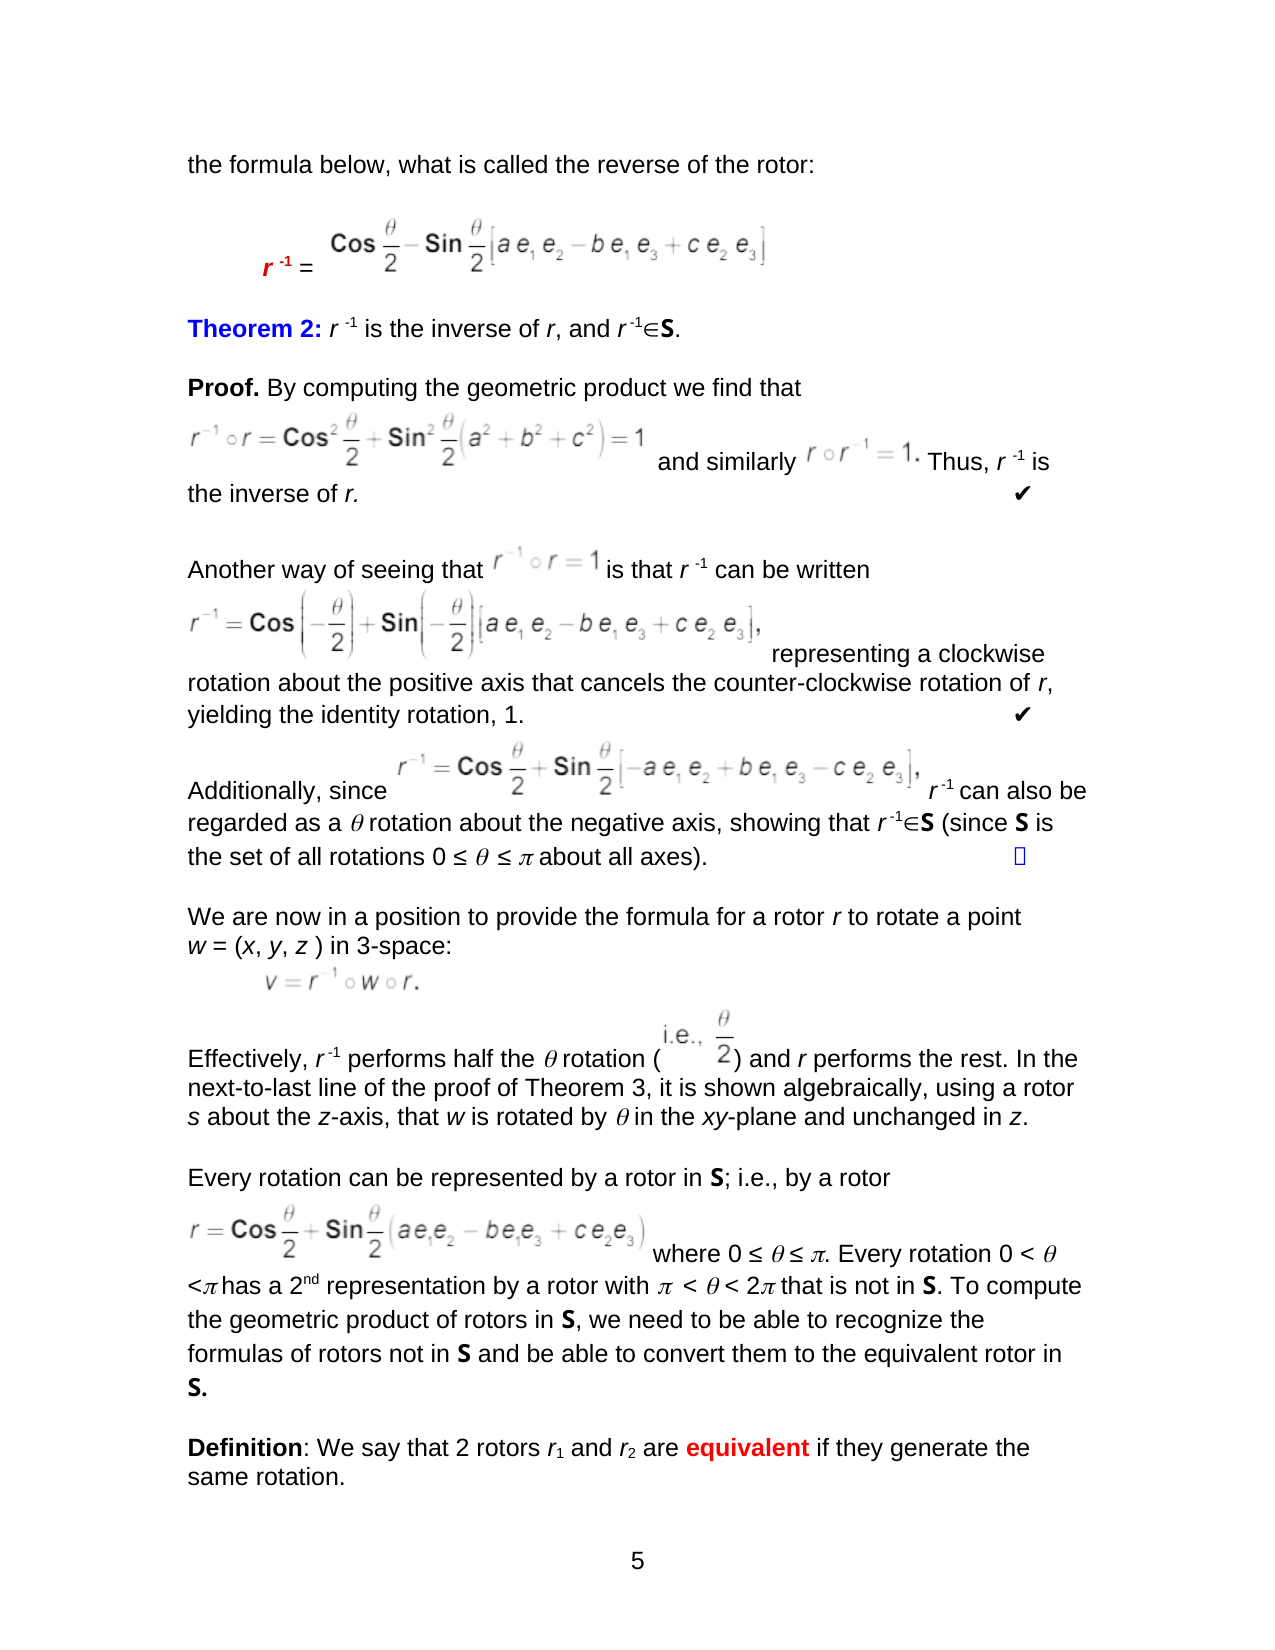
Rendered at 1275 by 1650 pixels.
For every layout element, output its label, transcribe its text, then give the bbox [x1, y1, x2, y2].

text Theorem 2: r -1 is the inverse of r, and r -1S. [187, 310, 1087, 344]
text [187, 150, 1087, 179]
text Additionally, since r -1 can also be regarded as a rotation about the negative axis, showing that r -1S (since S is the set of all rotations 0 ≤ ≤ about all axes).  [187, 731, 1087, 873]
text Another way of seeing that is that r -1 can be written representing a clockwise rotation about the positive axis that cancels the counter-clockwise rotation of r, yielding the identity rotation, 1. ✔ [187, 539, 1087, 731]
text Every rotation can be represented by a rotor in S; i.e., by a rotor where 0 ≤ ≤ . Every rotation 0 < < has a 2nd representation by a rotor with < < 2 that is not in S. To compute the geometric product of rotors in S, we need to be able to recognize the formulas of rotors not in S and be able to convert them to the equivalent rotor in S. [187, 1159, 1087, 1404]
text Definition: We say that 2 rotors r1 and r2 are equivalent if they generate the same rotation. [187, 1433, 1087, 1490]
text r -1 = [187, 207, 1087, 282]
text Effectively, r -1 performs half the rotation () and r performs the rest. In the next-to-last line of the proof of Theorem 3, it is shown algebraically, using a rotor s about the z-axis, that w is rotated by in the xy-plane and unchanged in z. [187, 999, 1087, 1131]
text We are now in a position to provide the formula for a rotor r to rotate a point w = (x, y, z ) in 3-space: [187, 902, 1087, 959]
text and similarly Thus, r -1 is the inverse of r. ✔ [187, 402, 1087, 510]
text Proof. By computing the geometric product we find that [187, 373, 1087, 402]
